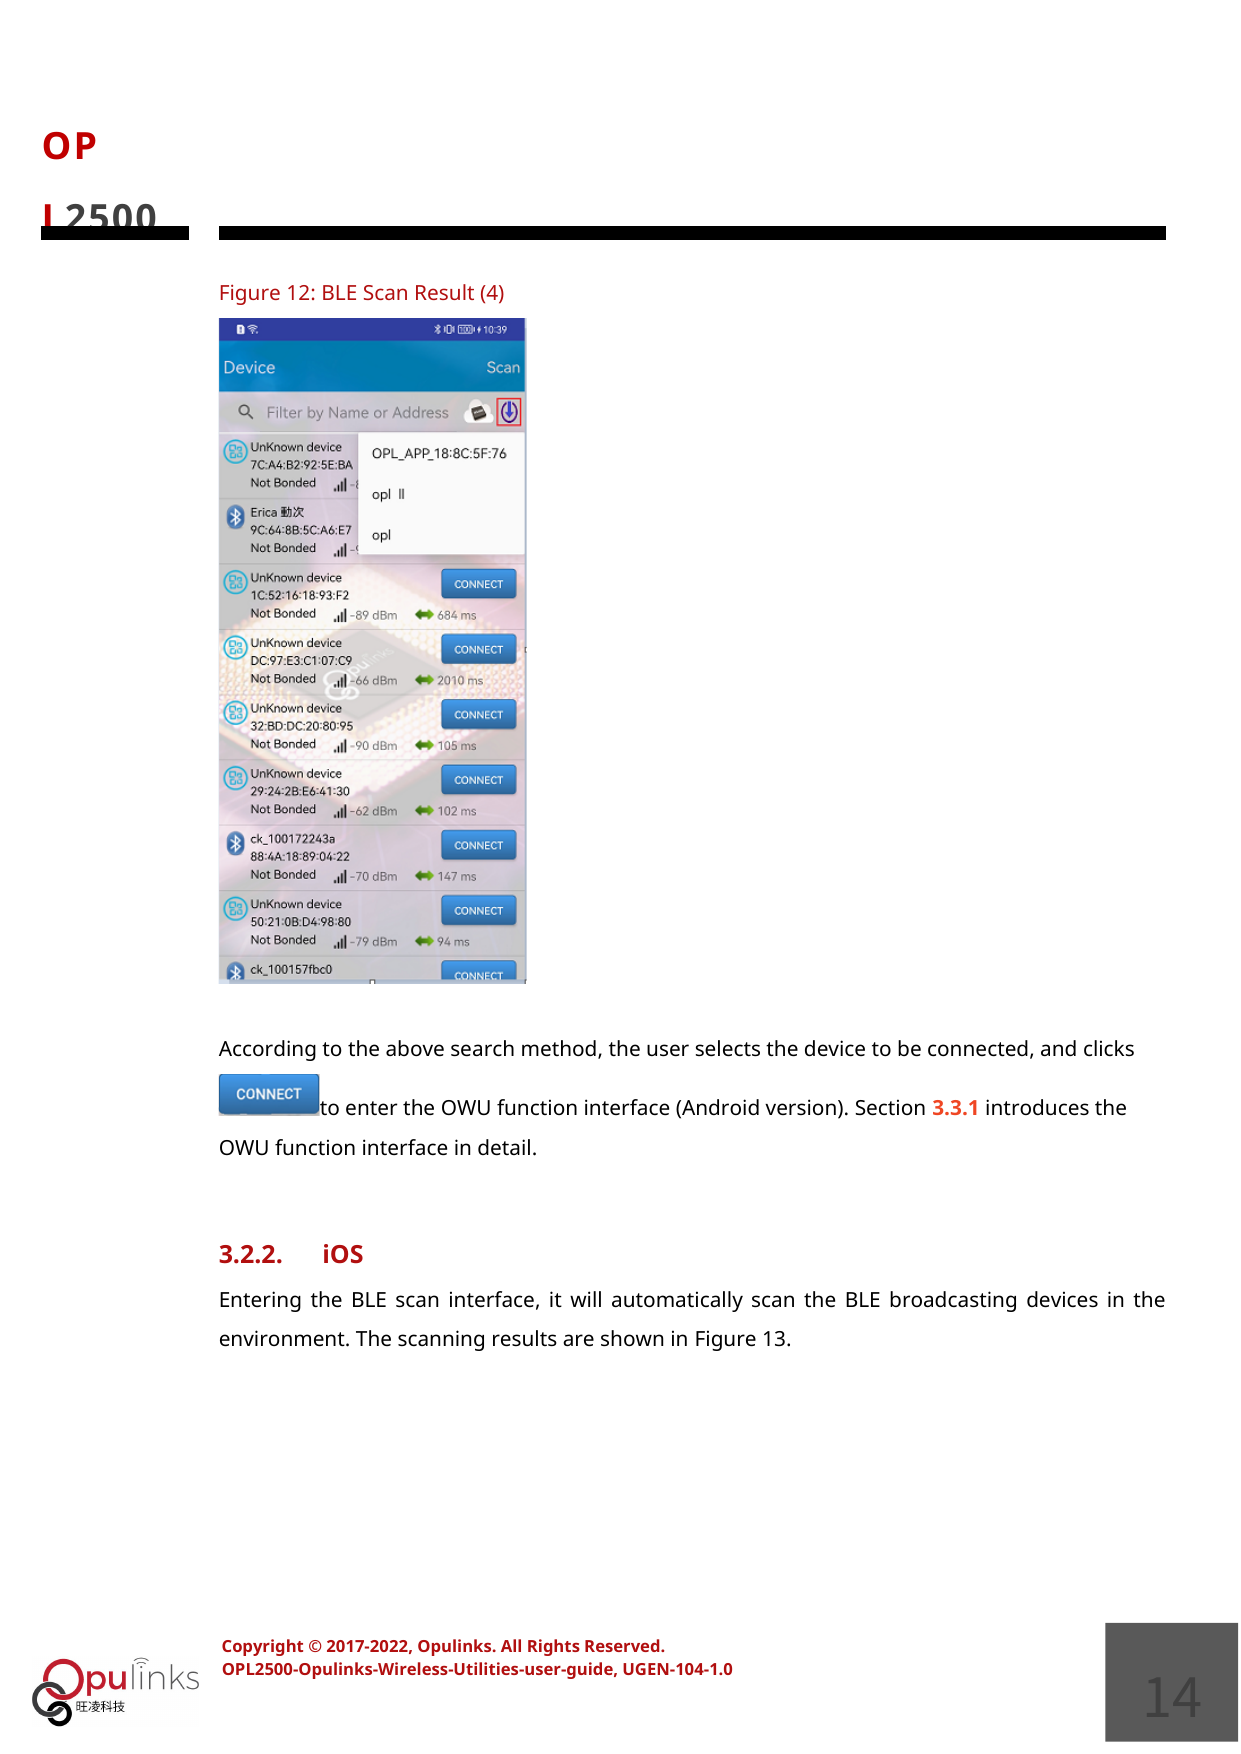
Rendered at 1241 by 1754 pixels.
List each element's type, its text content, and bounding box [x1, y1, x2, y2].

picture [31, 1656, 200, 1727]
text According to the above search method, the user selects the device to be connected, and clicks to enter the OWU function interface (Android version). Section 3.3.1 introduces the OWU function interface in detail. [218, 1034, 1168, 1161]
text Entering the BLE scan interface, it will automatically scan the BLE broadcasting devices in the environment. The scanning results are shown in Figure 13. [218, 1285, 1168, 1353]
picture [218, 1074, 320, 1116]
subtitle iOS [218, 1237, 1168, 1271]
picture [218, 318, 527, 984]
